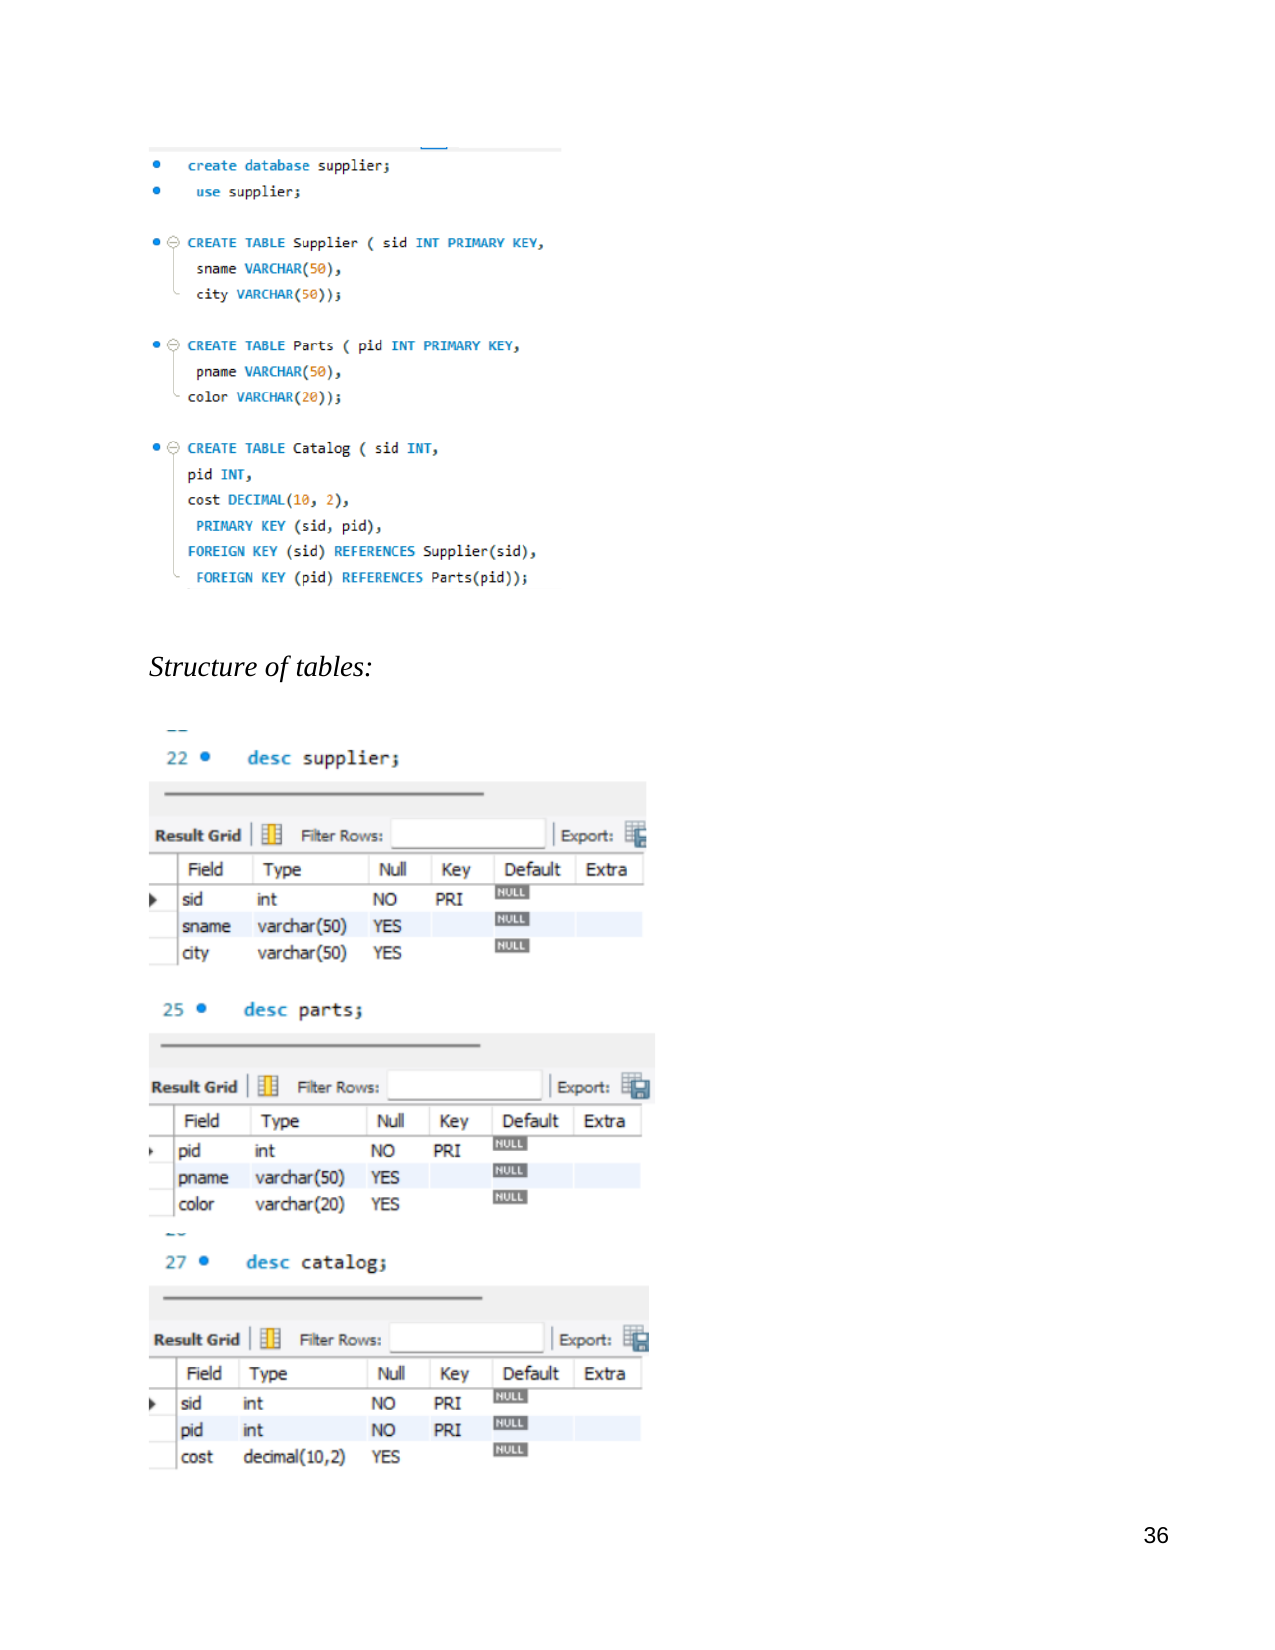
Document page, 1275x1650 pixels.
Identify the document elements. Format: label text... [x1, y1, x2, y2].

picture [148, 730, 647, 985]
picture [148, 147, 562, 589]
picture [148, 988, 656, 1230]
subtitle Structure of tables: [149, 649, 1169, 683]
picture [148, 1233, 649, 1504]
